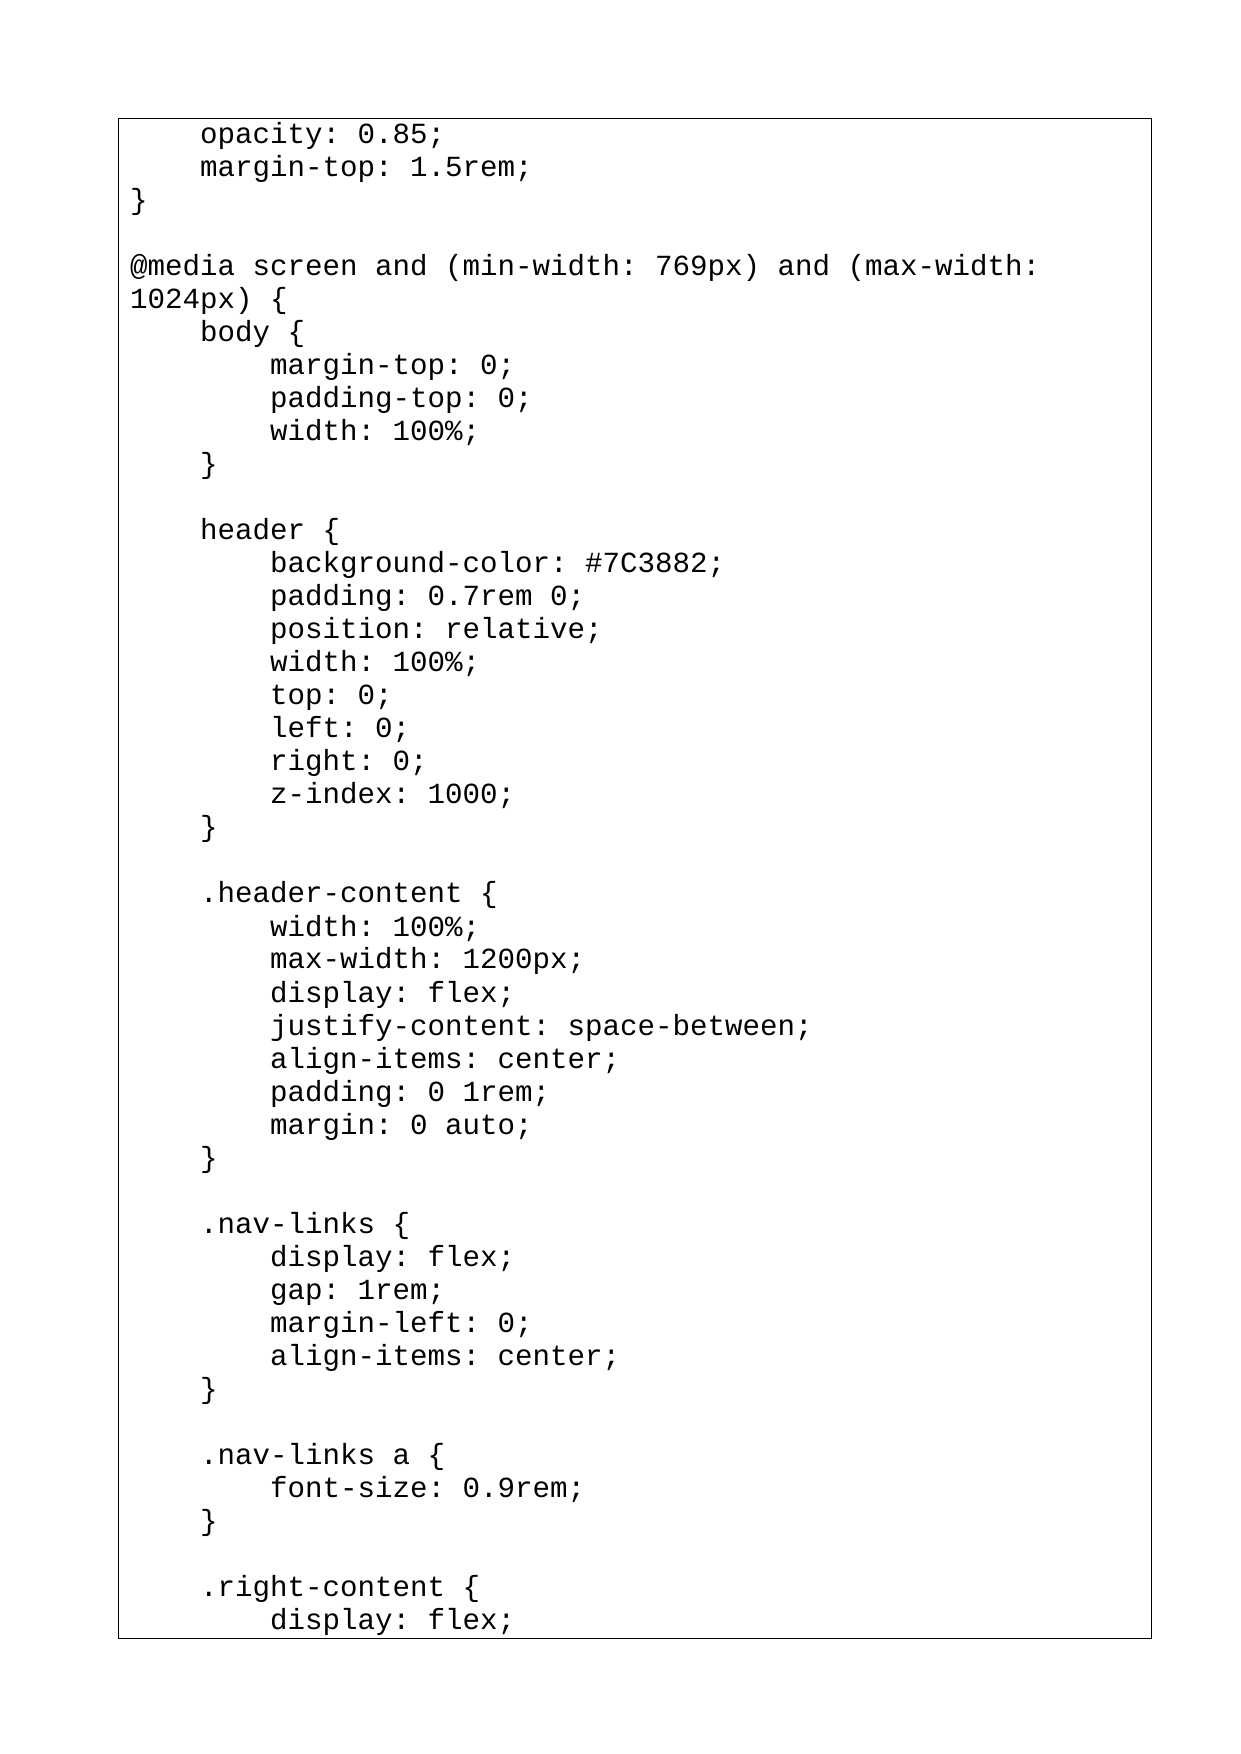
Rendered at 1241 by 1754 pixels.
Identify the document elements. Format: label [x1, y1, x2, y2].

table_header [119, 119, 1151, 1638]
